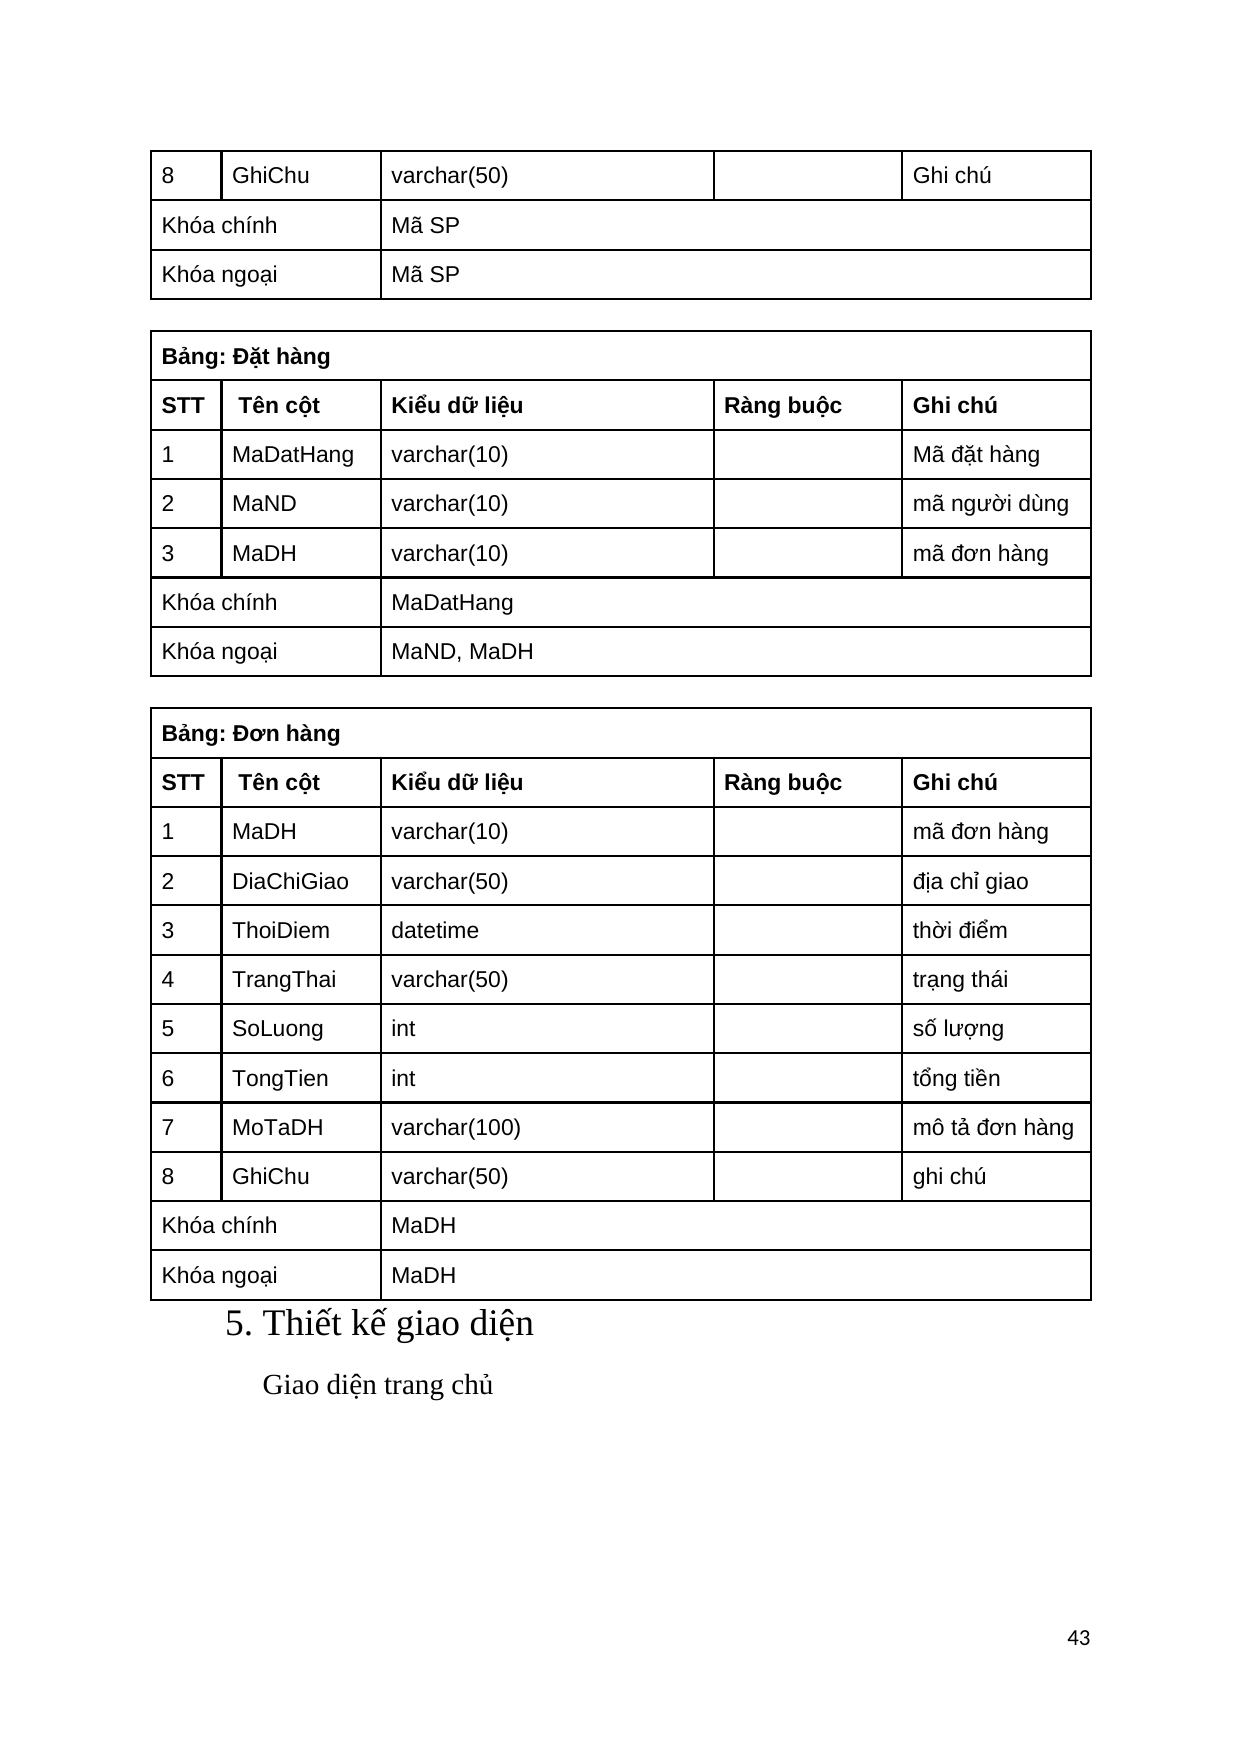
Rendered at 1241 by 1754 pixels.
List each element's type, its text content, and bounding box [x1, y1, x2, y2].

table_cell 3 [152, 529, 220, 576]
table_cell 2 [152, 857, 220, 904]
table_cell MaND [223, 480, 380, 527]
table_cell ghi chú [903, 1153, 1090, 1200]
table_cell MaDatHang [382, 579, 1090, 626]
table_cell MaDH [223, 529, 380, 576]
table_cell 2 [152, 480, 220, 527]
table_cell [715, 1153, 901, 1200]
text Giao diện trang chủ [150, 1367, 1090, 1400]
table_cell Mã SP [382, 251, 1090, 298]
table_cell ThoiDiem [223, 906, 380, 954]
table_cell 6 [152, 1054, 220, 1101]
table_cell Khóa chính [152, 1202, 380, 1249]
table_cell Ghi chú [903, 152, 1090, 199]
table_cell mã đơn hàng [903, 529, 1090, 576]
table_cell int [382, 1054, 713, 1101]
table_cell [715, 906, 901, 954]
text 5. Thiết kế giao diện [225, 1301, 1090, 1344]
table_cell MoTaDH [223, 1104, 380, 1151]
table_cell MaDH [223, 808, 380, 855]
table_cell int [382, 1005, 713, 1052]
table_cell Ràng buộc [715, 381, 901, 429]
table_cell varchar(50) [382, 857, 713, 904]
table_cell Khóa ngoại [152, 1251, 380, 1298]
table_cell [715, 1005, 901, 1052]
table_cell GhiChu [223, 1153, 380, 1200]
table_cell Khóa chính [152, 201, 380, 248]
table_header Bảng: Đặt hàng [152, 332, 1090, 379]
table_cell STT [152, 381, 220, 429]
table_cell 8 [152, 152, 220, 199]
table_cell [715, 1104, 901, 1151]
table_cell Khóa ngoại [152, 251, 380, 298]
table_cell Khóa chính [152, 579, 380, 626]
table_cell varchar(50) [382, 1153, 713, 1200]
table_cell số lượng [903, 1005, 1090, 1052]
table_cell 8 [152, 1153, 220, 1200]
table_header Bảng: Đơn hàng [152, 709, 1090, 757]
table_cell SoLuong [223, 1005, 380, 1052]
table_cell MaDatHang [223, 431, 380, 478]
table_cell 1 [152, 808, 220, 855]
table_cell varchar(10) [382, 808, 713, 855]
table_cell Khóa ngoại [152, 628, 380, 675]
table_cell địa chỉ giao [903, 857, 1090, 904]
table_cell GhiChu [223, 152, 380, 199]
table_cell trạng thái [903, 956, 1090, 1003]
table_cell [715, 152, 901, 199]
table_cell 1 [152, 431, 220, 478]
table_cell datetime [382, 906, 713, 954]
table_cell [715, 529, 901, 576]
table_cell mô tả đơn hàng [903, 1104, 1090, 1151]
table_cell [715, 431, 901, 478]
table_cell varchar(100) [382, 1104, 713, 1151]
table_cell 5 [152, 1005, 220, 1052]
table_cell Tên cột [223, 759, 380, 806]
table_cell Kiểu dữ liệu [382, 381, 713, 429]
table_cell [715, 1054, 901, 1101]
table_cell TongTien [223, 1054, 380, 1101]
table_cell [715, 857, 901, 904]
table_cell varchar(50) [382, 152, 713, 199]
table_cell varchar(10) [382, 529, 713, 576]
table_cell [715, 808, 901, 855]
table_cell Mã SP [382, 201, 1090, 248]
table_cell 3 [152, 906, 220, 954]
table_cell Ràng buộc [715, 759, 901, 806]
table_cell [715, 480, 901, 527]
table_cell MaND, MaDH [382, 628, 1090, 675]
table_cell Mã đặt hàng [903, 431, 1090, 478]
table_cell STT [152, 759, 220, 806]
table_cell thời điểm [903, 906, 1090, 954]
table_cell [715, 956, 901, 1003]
table_cell varchar(10) [382, 480, 713, 527]
table_cell mã người dùng [903, 480, 1090, 527]
table_cell 7 [152, 1104, 220, 1151]
table_cell TrangThai [223, 956, 380, 1003]
table_cell Ghi chú [903, 759, 1090, 806]
table_cell varchar(10) [382, 431, 713, 478]
table_cell Ghi chú [903, 381, 1090, 429]
table_cell Tên cột [223, 381, 380, 429]
table_cell Kiểu dữ liệu [382, 759, 713, 806]
table_cell mã đơn hàng [903, 808, 1090, 855]
table_cell 4 [152, 956, 220, 1003]
table_cell tổng tiền [903, 1054, 1090, 1101]
table_cell varchar(50) [382, 956, 713, 1003]
table_cell MaDH [382, 1251, 1090, 1298]
table_cell MaDH [382, 1202, 1090, 1249]
table_cell DiaChiGiao [223, 857, 380, 904]
